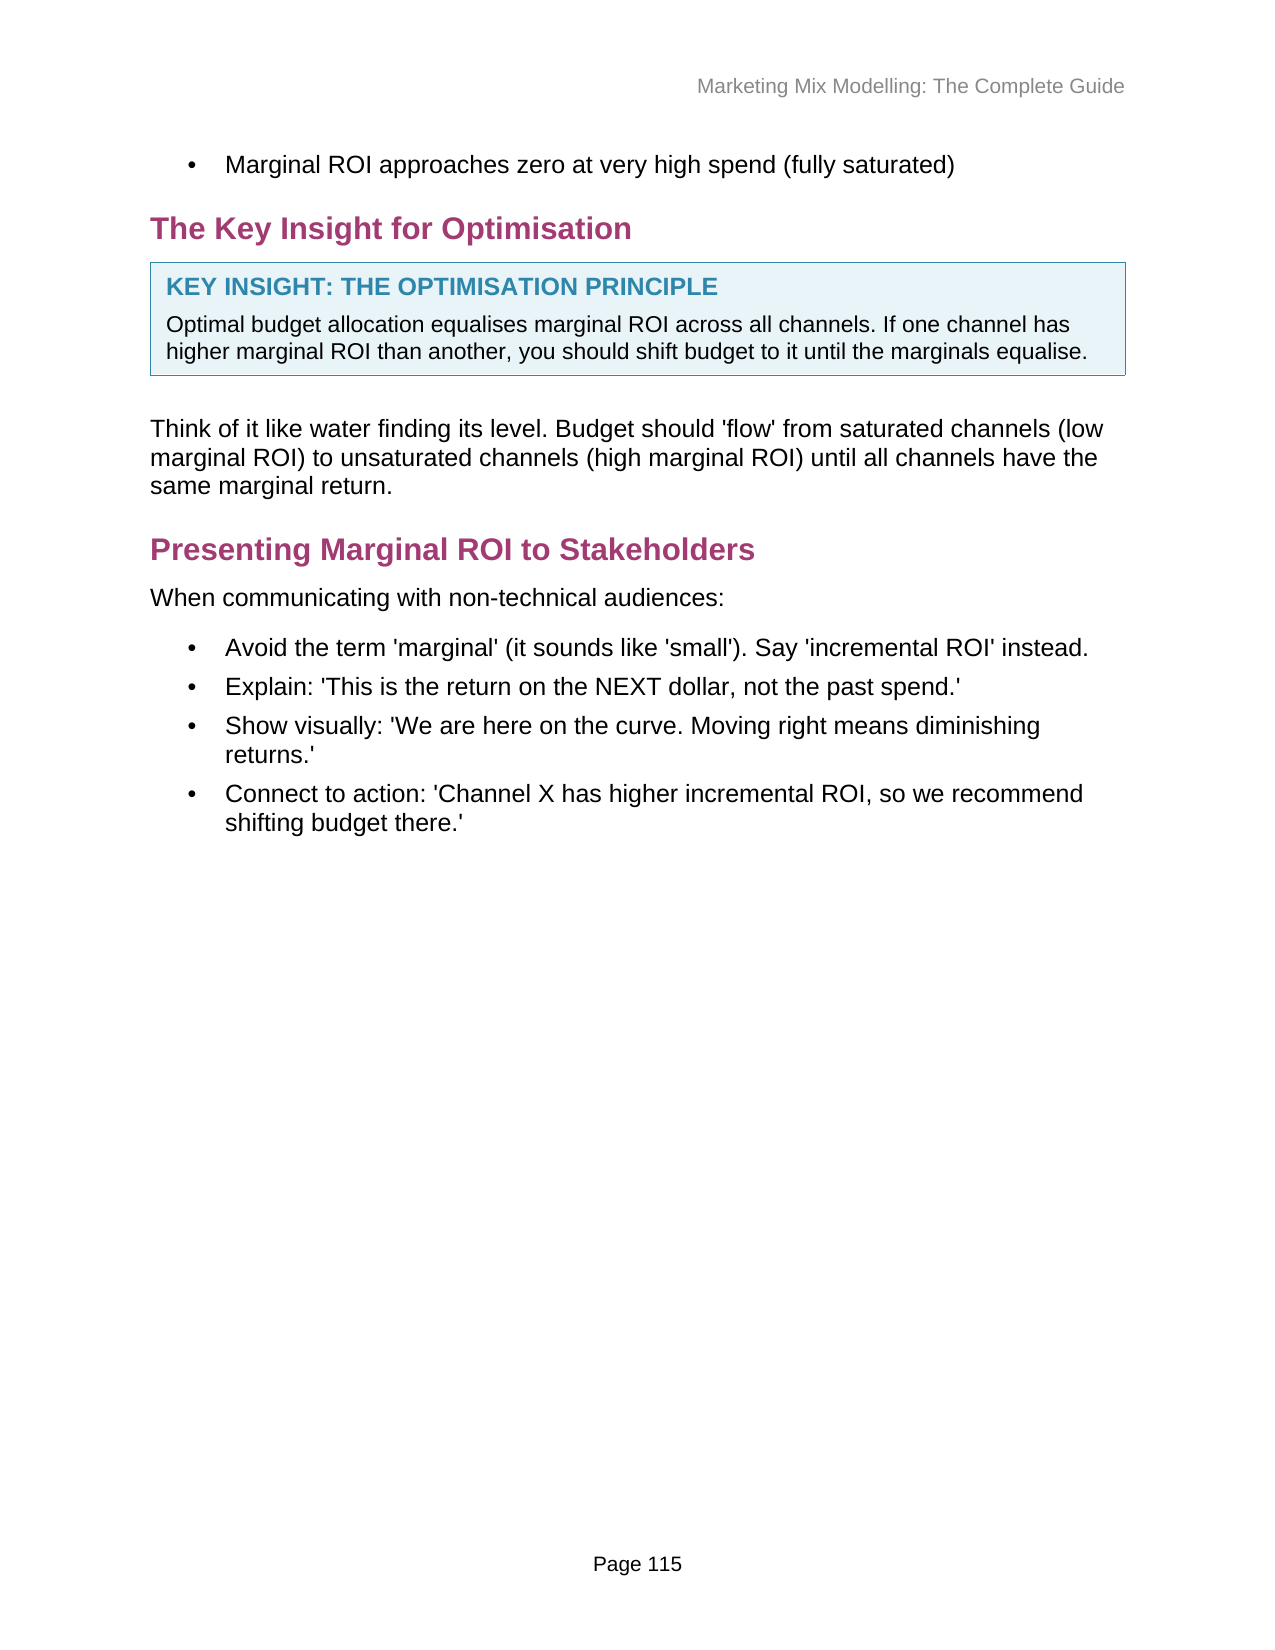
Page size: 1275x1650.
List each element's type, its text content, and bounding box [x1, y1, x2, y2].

list Connect to action: 'Channel X has higher incremental ROI, so we recommend shifting budget there.' [187, 779, 1125, 836]
list Avoid the term 'marginal' (it sounds like 'small'). Say 'incremental ROI' instead. [187, 632, 1125, 661]
subtitle The Key Insight for Optimisation [150, 210, 1125, 246]
text When communicating with non-technical audiences: [150, 583, 1125, 612]
table_header KEY INSIGHT: THE OPTIMISATION PRINCIPLE Optimal budget allocation equalises marginal ROI across all channels. If one channel has higher marginal ROI than another, you should shift budget to it until the marginals equalise. [151, 263, 1125, 374]
list Explain: 'This is the return on the NEXT dollar, not the past spend.' [187, 672, 1125, 700]
text Think of it like water finding its level. Budget should 'flow' from saturated channels (low marginal ROI) to unsaturated channels (high marginal ROI) until all channels have the same marginal return. [150, 414, 1125, 500]
list Marginal ROI approaches zero at very high spend (fully saturated) [187, 150, 1125, 179]
list Show visually: 'We are here on the curve. Moving right means diminishing returns.' [187, 711, 1125, 768]
subtitle Presenting Marginal ROI to Stakeholders [150, 531, 1125, 567]
